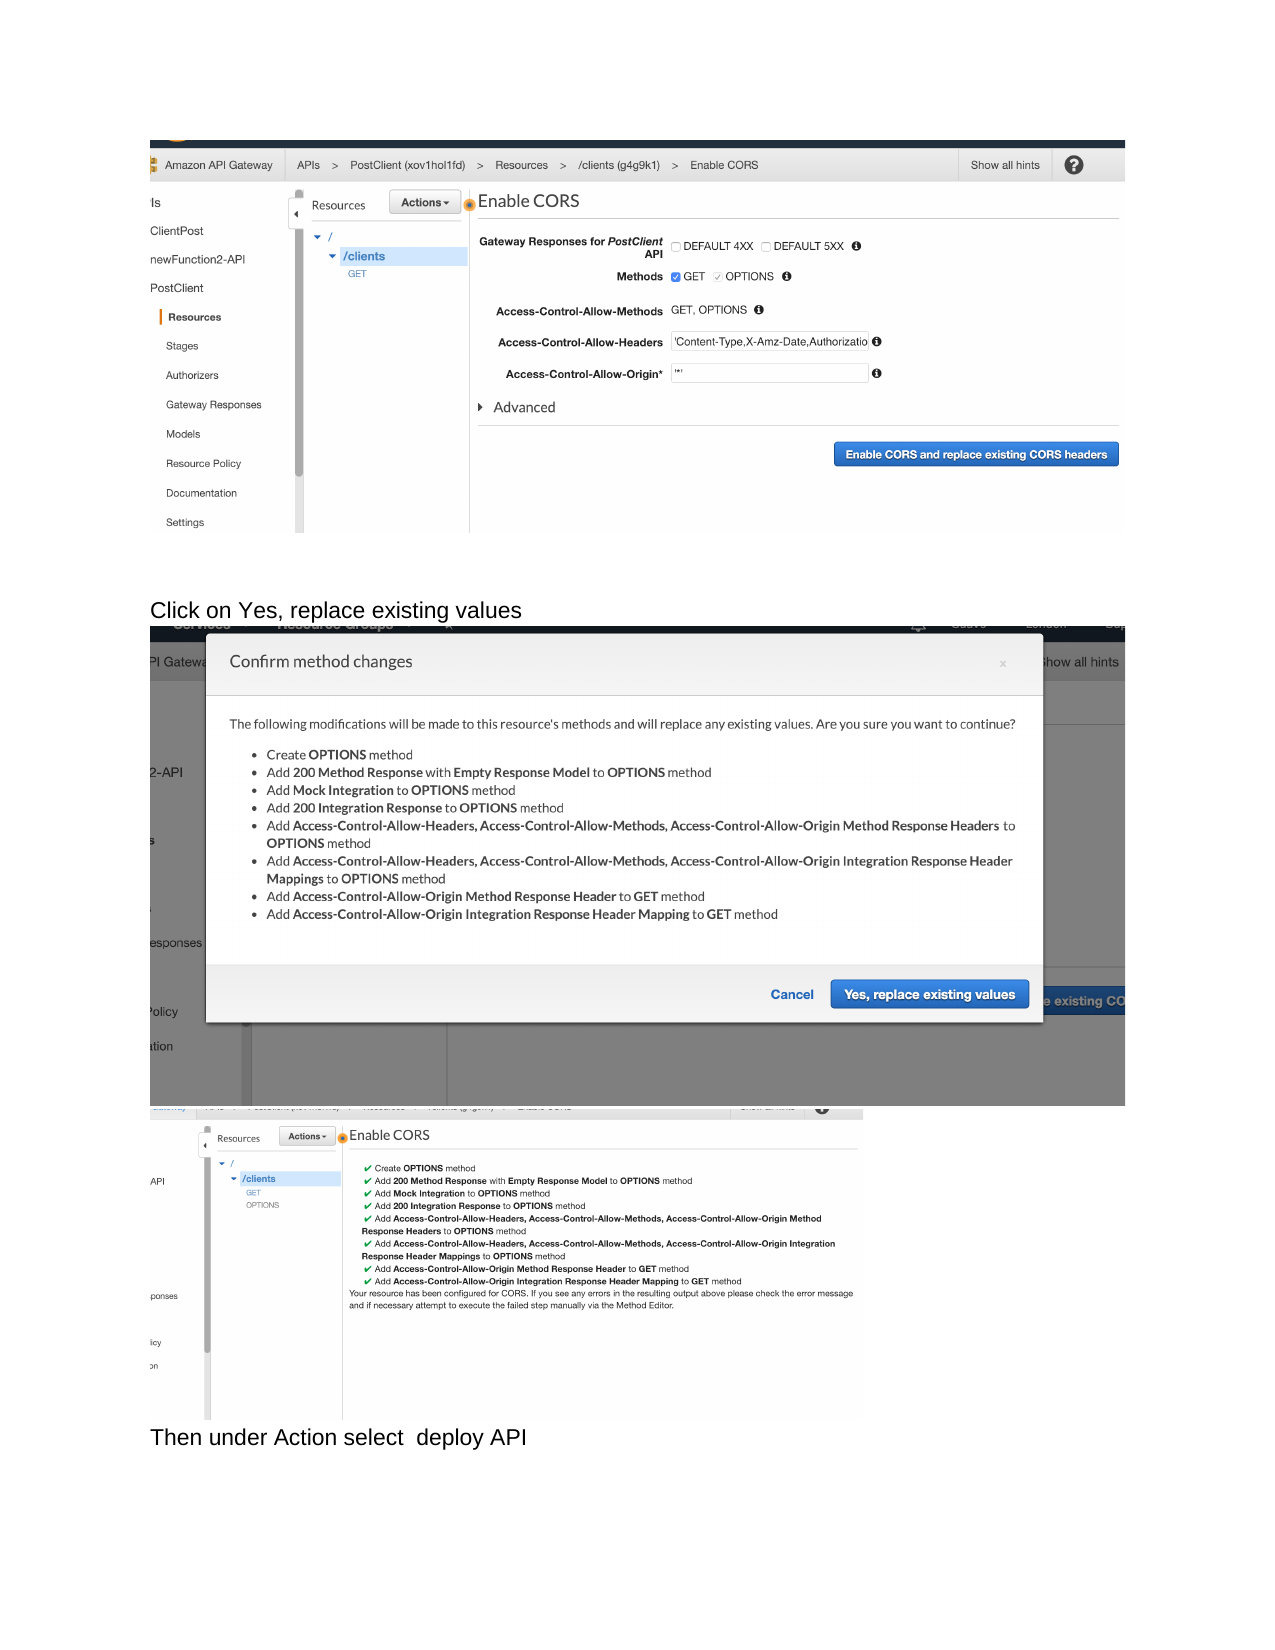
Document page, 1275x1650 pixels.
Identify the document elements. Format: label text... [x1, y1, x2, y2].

picture [150, 626, 1125, 1106]
picture [150, 1109, 864, 1420]
text Click on Yes, replace existing values [150, 597, 1125, 623]
text Then under Action select deploy API [150, 1424, 1125, 1450]
picture [150, 140, 1125, 533]
